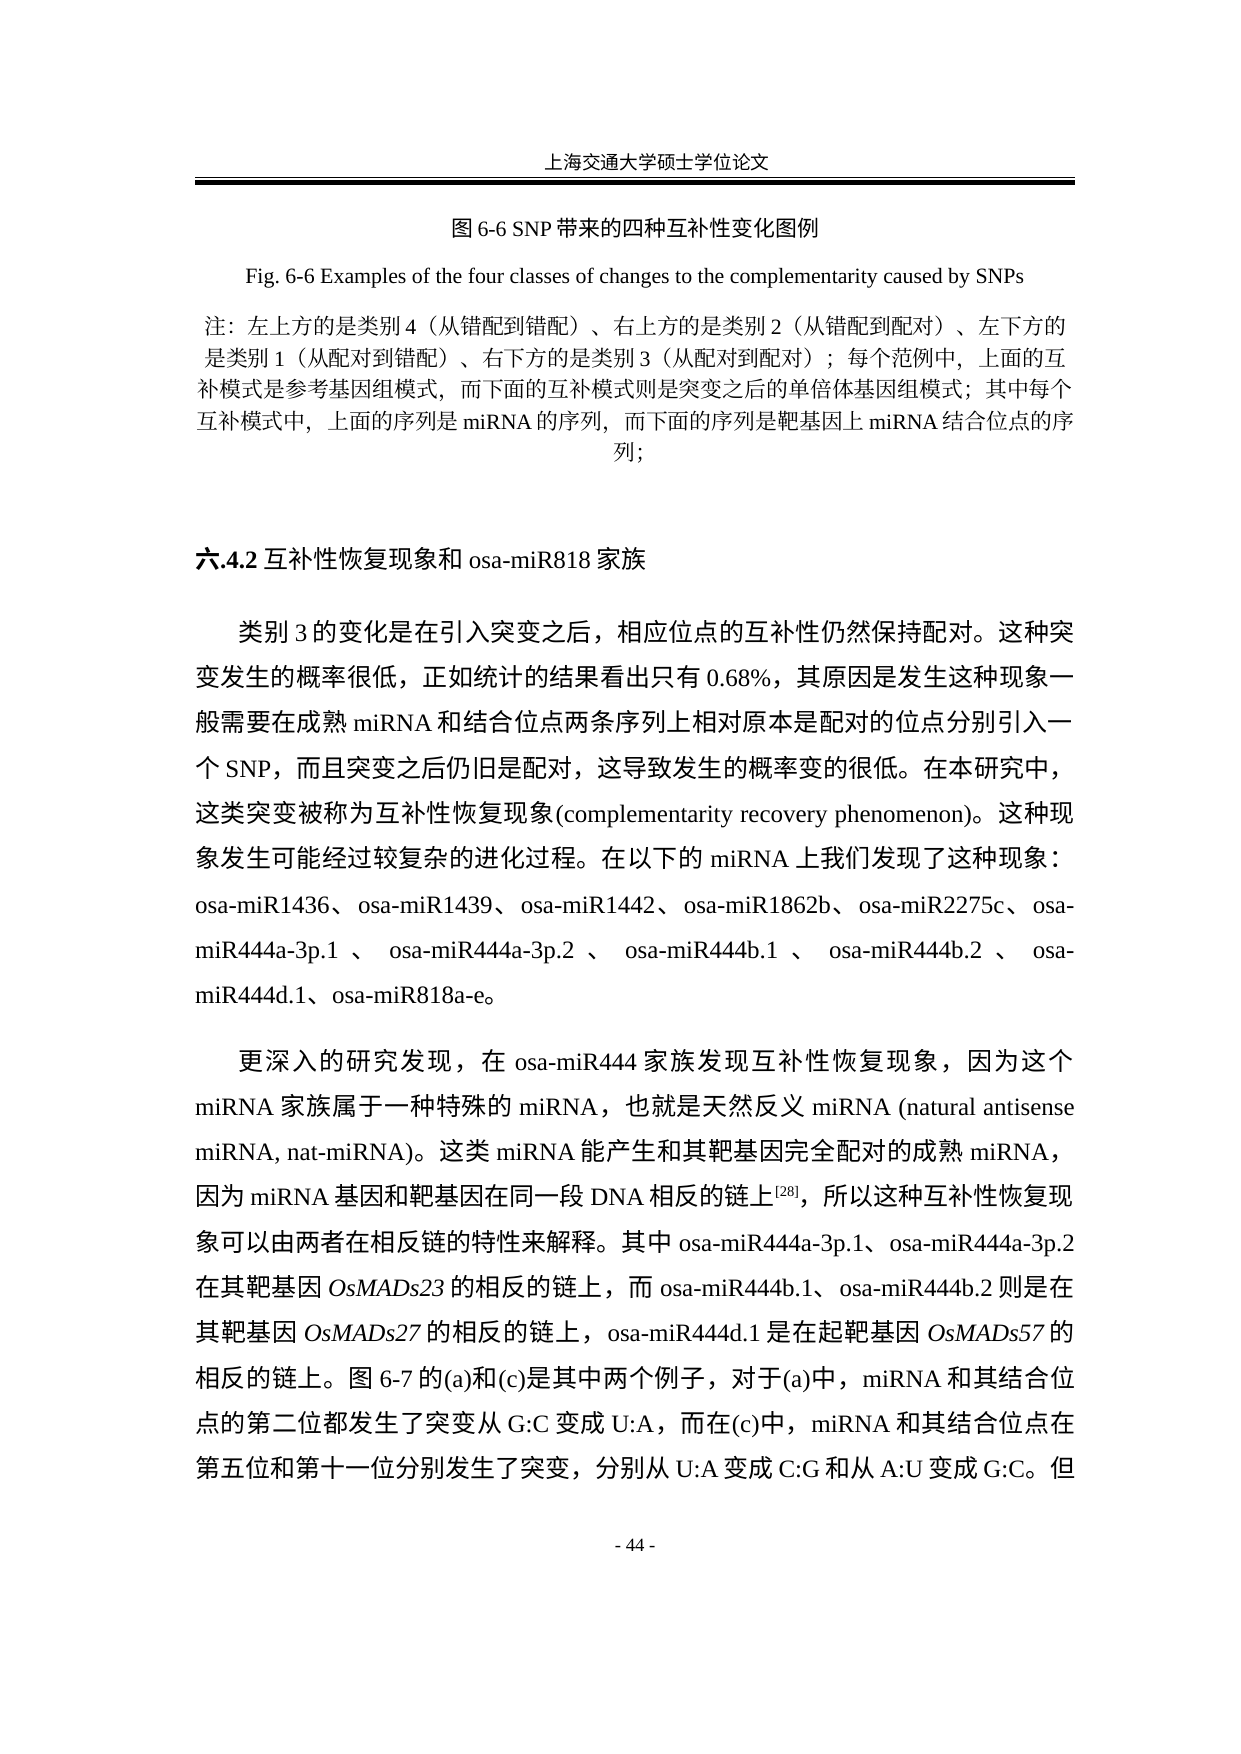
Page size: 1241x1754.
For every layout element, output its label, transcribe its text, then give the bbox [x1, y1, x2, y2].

text Fig. 6-6 Examples of the four classes of changes to the complementarity caused by SNPs [195, 263, 1075, 289]
text 注：左上方的是类别4（从错配到错配）、右上方的是类别2（从错配到配对）、左下方的是类别1（从配对到错配）、右下方的是类别3（从配对到配对）；每个范例中，上面的互补模式是参考基因组模式，而下面的互补模式则是突变之后的单倍体基因组模式；其中每个互补模式中，上面的序列是miRNA的序列，而下面的序列是靶基因上miRNA结合位点的序列； [195, 309, 1075, 467]
text 图6-6 SNP带来的四种互补性变化图例 [195, 211, 1075, 243]
subtitle 互补性恢复现象和osa-miR818家族 [195, 540, 1075, 576]
text 类别3的变化是在引入突变之后，相应位点的互补性仍然保持配对。这种突变发生的概率很低，正如统计的结果看出只有0.68%，其原因是发生这种现象一般需要在成熟miRNA和结合位点两条序列上相对原本是配对的位点分别引入一个SNP，而且突变之后仍旧是配对，这导致发生的概率变的很低。在本研究中，这类突变被称为互补性恢复现象(complementarity recovery phenomenon)。这种现象发生可能经过较复杂的进化过程。在以下的miRNA上我们发现了这种现象：osa-miR1436、osa-miR1439、osa-miR1442、osa-miR1862b、osa-miR2275c、osa-miR444a-3p.1、osa-miR444a-3p.2、osa-miR444b.1、osa-miR444b.2、osa-miR444d.1、osa-miR818a-e。 [195, 612, 1075, 1011]
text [195, 1041, 1075, 1485]
